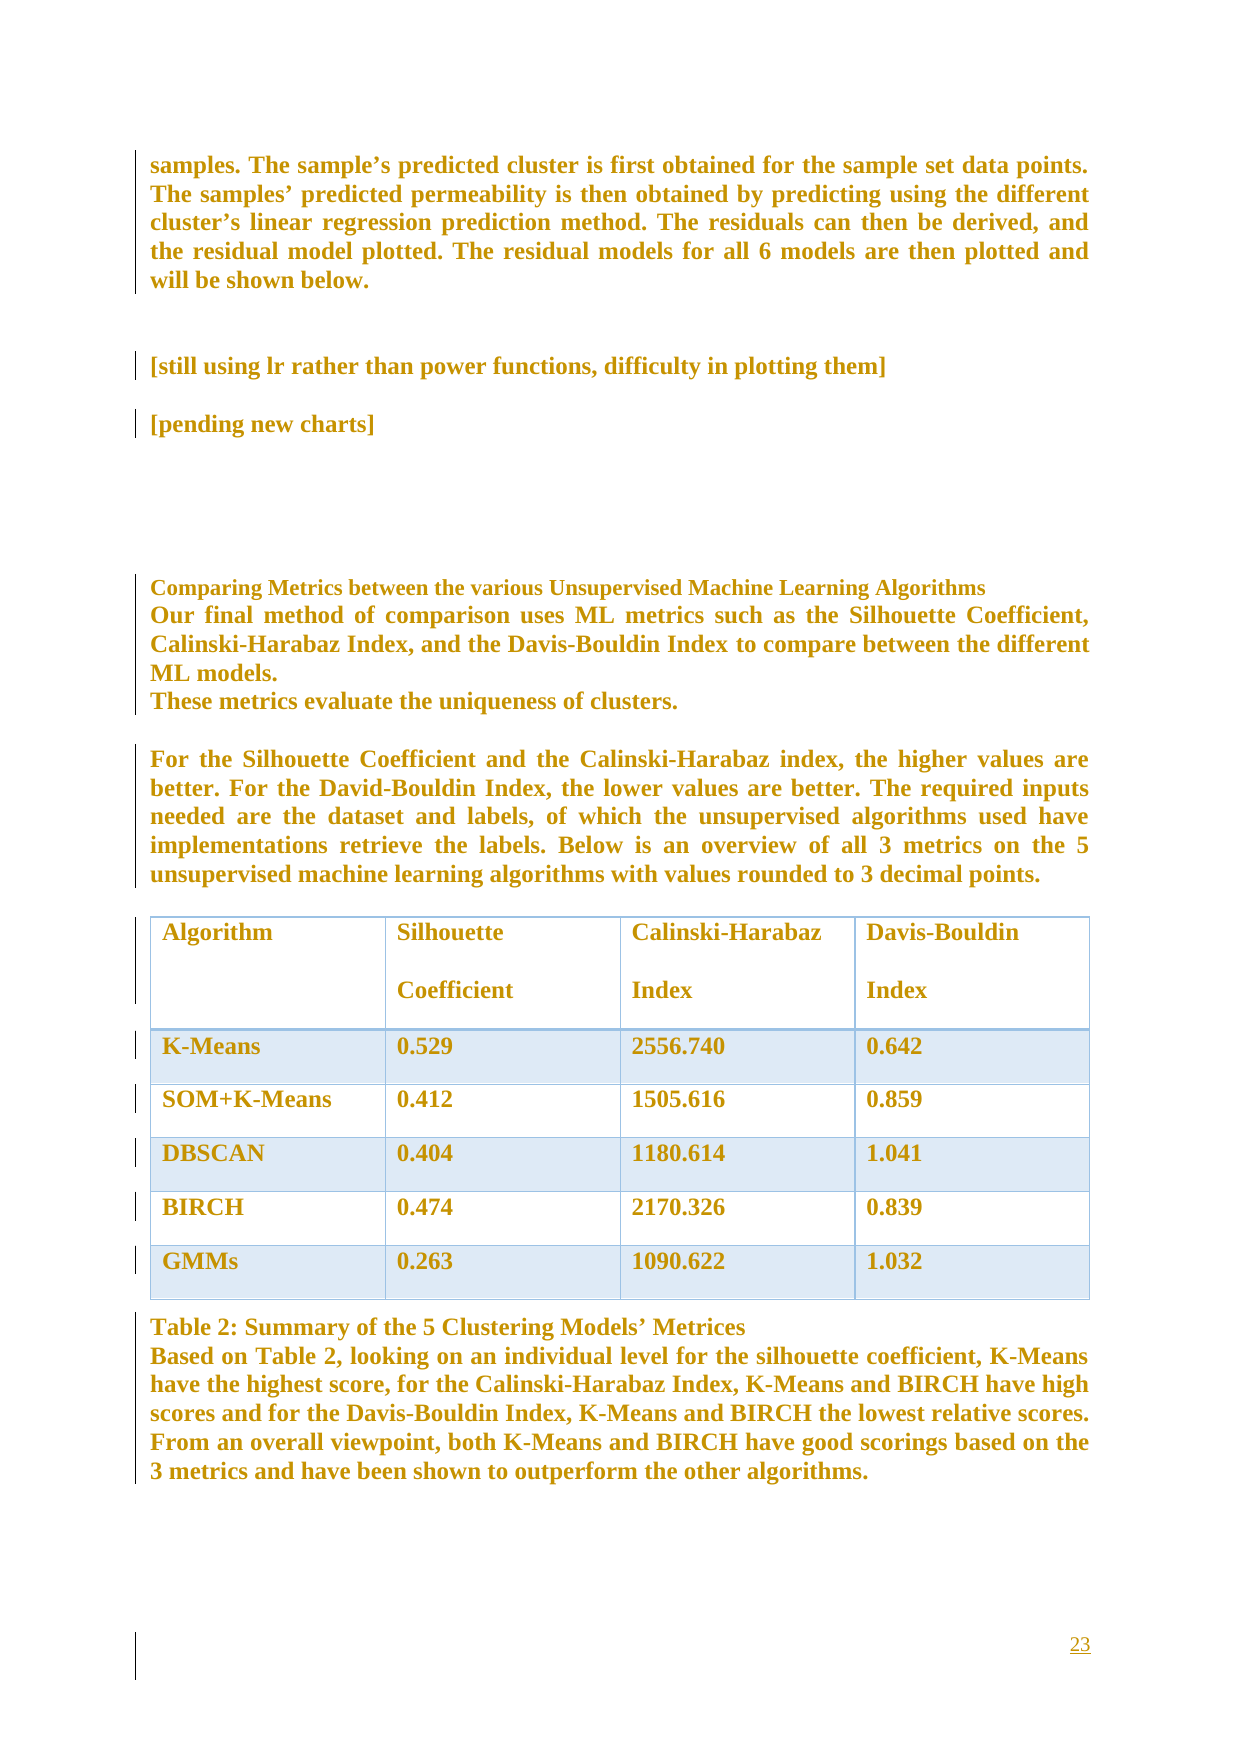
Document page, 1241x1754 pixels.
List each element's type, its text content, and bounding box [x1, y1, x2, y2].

table_header Silhouette Coefficient [386, 918, 620, 1028]
table_cell 1505.616 [621, 1085, 854, 1137]
table_cell BIRCH [151, 1192, 385, 1245]
table_cell 2170.326 [621, 1192, 854, 1245]
table_cell GMMs [151, 1246, 385, 1298]
table_cell 1090.622 [621, 1246, 854, 1298]
table_cell 0.404 [386, 1138, 620, 1191]
text Based on Table 2, looking on an individual level for the silhouette coefficient, K-Means have the highest score, for the Calinski-Harabaz Index, K-Means and BIRCH have high scores and for the Davis-Bouldin Index, K-Means and BIRCH the lowest relative scores. From an overall viewpoint, both K-Means and BIRCH have good scorings based on the 3 metrics and have been shown to outperform the other algorithms. [150, 1341, 1090, 1484]
text For the Silhouette Coefficient and the Calinski-Harabaz index, the higher values are better. For the David-Bouldin Index, the lower values are better. The required inputs needed are the dataset and labels, of which the unsupervised algorithms used have implementations retrieve the labels. Below is an overview of all 3 metrics on the 5 unsupervised machine learning algorithms with values rounded to 3 decimal points. [150, 744, 1090, 888]
text [still using lr rather than power functions, difficulty in plotting them] [150, 351, 1090, 380]
table_header Davis-Bouldin Index [856, 918, 1089, 1028]
table_cell 0.529 [386, 1031, 620, 1083]
table_cell 0.642 [856, 1031, 1089, 1083]
text These metrics evaluate the uniqueness of clusters. [150, 686, 1090, 715]
table_cell K-Means [151, 1031, 385, 1083]
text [150, 150, 1090, 294]
text Table 2: Summary of the 5 Clustering Models’ Metrices [150, 1312, 1090, 1341]
table_cell SOM+K-Means [151, 1085, 385, 1137]
table_cell 0.412 [386, 1085, 620, 1137]
table_cell 1.032 [856, 1246, 1089, 1298]
table_header Algorithm [151, 918, 385, 1028]
table_cell 0.263 [386, 1246, 620, 1298]
table_cell 0.839 [856, 1192, 1089, 1245]
text [pending new charts] [150, 409, 1090, 437]
table_cell DBSCAN [151, 1138, 385, 1191]
table_cell 0.474 [386, 1192, 620, 1245]
text Our final method of comparison uses ML metrics such as the Silhouette Coefficient, Calinski-Harabaz Index, and the Davis-Bouldin Index to compare between the different ML models. [150, 600, 1090, 686]
table_header Calinski-Harabaz Index [621, 918, 854, 1028]
table_cell 1180.614 [621, 1138, 854, 1191]
table_cell 0.859 [856, 1085, 1089, 1137]
table_cell 2556.740 [621, 1031, 854, 1083]
table_cell 1.041 [856, 1138, 1089, 1191]
subtitle Comparing Metrics between the various Unsupervised Machine Learning Algorithms [150, 574, 1090, 600]
